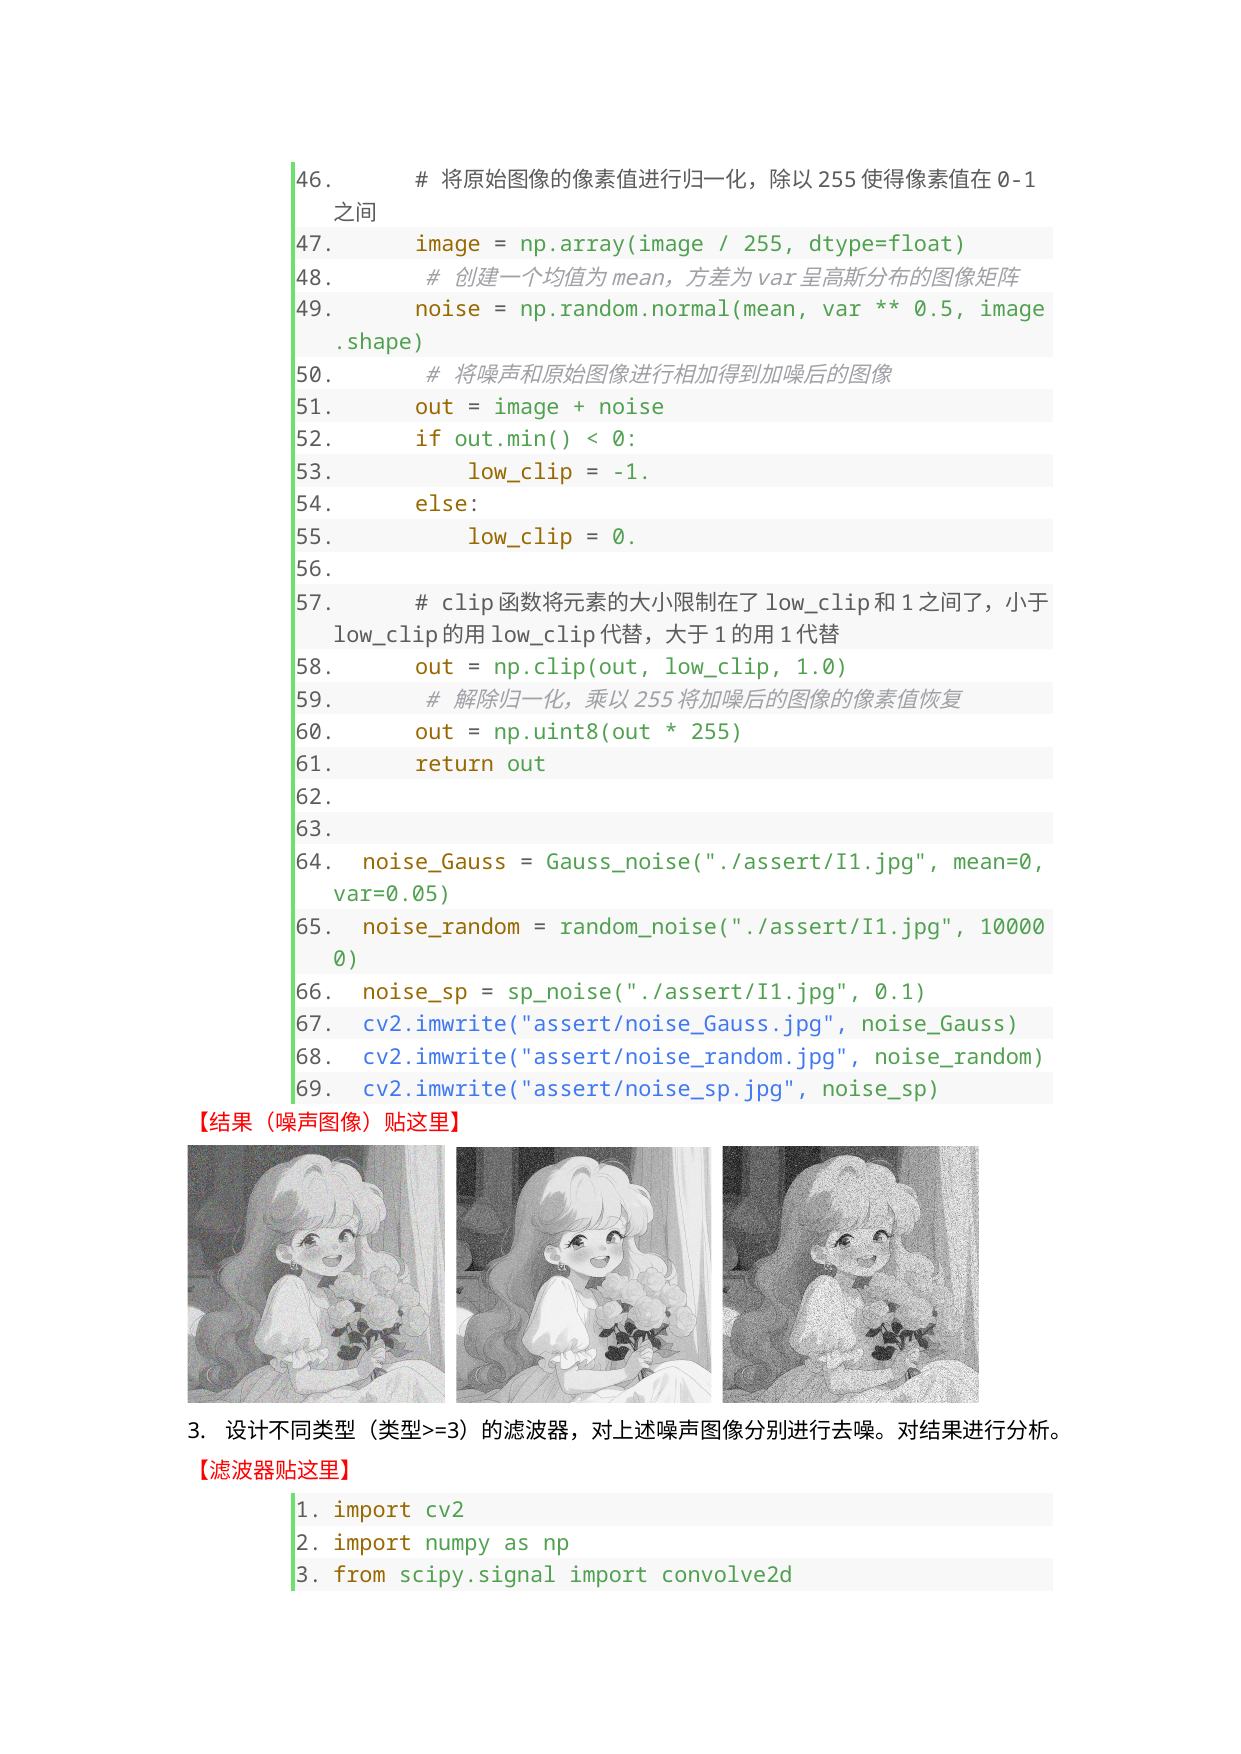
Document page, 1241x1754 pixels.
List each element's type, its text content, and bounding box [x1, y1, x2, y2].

list noise_sp = sp_noise("./assert/I1.jpg", 0.1) [295, 974, 1053, 1007]
list out = np.clip(out, low_clip, 1.0) [295, 649, 1053, 682]
list 设计不同类型（类型>=3）的滤波器，对上述噪声图像分别进行去噪。对结果进行分析。 [187, 1412, 1053, 1445]
list # 将噪声和原始图像进行相加得到加噪后的图像 [295, 357, 1053, 389]
list noise_random = random_noise("./assert/I1.jpg", 100000) [295, 909, 1053, 974]
list out = np.uint8(out * 255) [295, 714, 1053, 747]
list if out.min() < 0: [295, 422, 1053, 454]
list import cv2 [295, 1493, 1053, 1526]
text 【结果（噪声图像）贴这里】 [187, 1104, 1053, 1137]
picture [456, 1147, 712, 1403]
list low_clip = 0. [295, 519, 1053, 552]
list cv2.imwrite("assert/noise_sp.jpg", noise_sp) [295, 1072, 1053, 1104]
picture [187, 1145, 445, 1403]
list return out [295, 747, 1053, 779]
list # 解除归一化，乘以255将加噪后的图像的像素值恢复 [295, 682, 1053, 714]
list low_clip = -1. [295, 454, 1053, 487]
picture [722, 1146, 979, 1403]
list # 将原始图像的像素值进行归一化，除以255使得像素值在0-1之间 [295, 162, 1053, 227]
list from scipy.signal import convolve2d [295, 1558, 1053, 1591]
list out = image + noise [295, 389, 1053, 422]
list cv2.imwrite("assert/noise_random.jpg", noise_random) [295, 1039, 1053, 1072]
text 【滤波器贴这里】 [187, 1453, 1053, 1485]
list import numpy as np [295, 1526, 1053, 1558]
list # clip函数将元素的大小限制在了low_clip和1之间了，小于low_clip的用low_clip代替，大于1的用1代替 [295, 584, 1053, 649]
list # 创建一个均值为mean，方差为var呈高斯分布的图像矩阵 [295, 259, 1053, 292]
list noise = np.random.normal(mean, var ** 0.5, image.shape) [295, 292, 1053, 357]
list else: [295, 487, 1053, 519]
list image = np.array(image / 255, dtype=float) [295, 227, 1053, 259]
list noise_Gauss = Gauss_noise("./assert/I1.jpg", mean=0, var=0.05) [295, 844, 1053, 909]
list cv2.imwrite("assert/noise_Gauss.jpg", noise_Gauss) [295, 1007, 1053, 1039]
